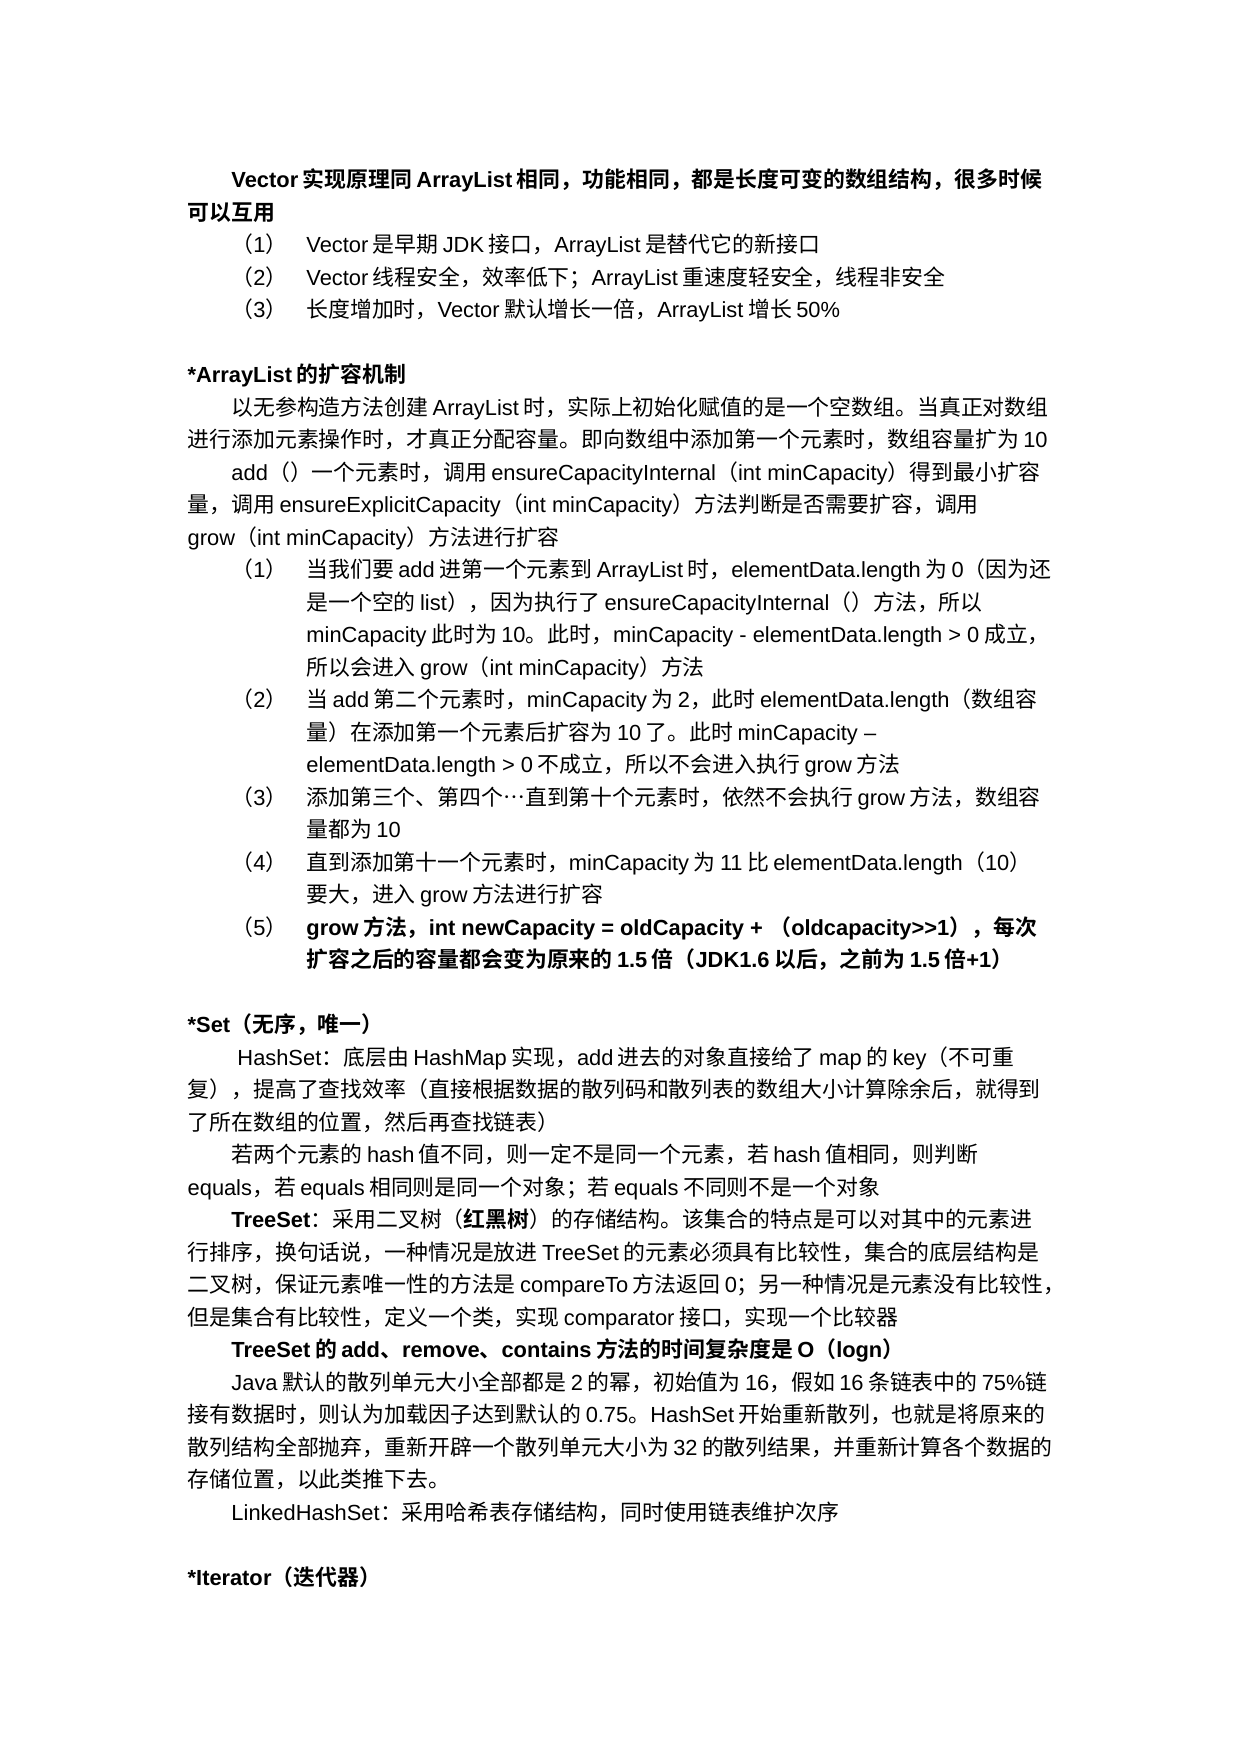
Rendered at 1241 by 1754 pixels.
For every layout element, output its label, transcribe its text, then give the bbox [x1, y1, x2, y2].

text *Iterator（迭代器） [187, 1559, 1053, 1592]
text LinkedHashSet：采用哈希表存储结构，同时使用链表维护次序 [187, 1494, 1053, 1527]
text TreeSet：采用二叉树（红黑树）的存储结构。该集合的特点是可以对其中的元素进行排序，换句话说，一种情况是放进TreeSet的元素必须具有比较性，集合的底层结构是二叉树，保证元素唯一性的方法是compareTo方法返回0；另一种情况是元素没有比较性，但是集合有比较性，定义一个类，实现comparator接口，实现一个比较器 [187, 1202, 1053, 1332]
text *Set（无序，唯一） [187, 1007, 1053, 1039]
list 直到添加第十一个元素时，minCapacity为11比elementData.length（10）要大，进入grow方法进行扩容 [231, 844, 1053, 909]
text add（）一个元素时，调用ensureCapacityInternal（int minCapacity）得到最小扩容量，调用ensureExplicitCapacity（int minCapacity）方法判断是否需要扩容，调用grow（int minCapacity）方法进行扩容 [187, 454, 1053, 552]
text 若两个元素的hash值不同，则一定不是同一个元素，若hash值相同，则判断equals，若equals相同则是同一个对象；若equals不同则不是一个对象 [187, 1137, 1053, 1202]
text Vector实现原理同ArrayList相同，功能相同，都是长度可变的数组结构，很多时候可以互用 [187, 162, 1053, 227]
list Vector是早期JDK接口，ArrayList是替代它的新接口 [231, 227, 1053, 259]
list 添加第三个、第四个…直到第十个元素时，依然不会执行grow方法，数组容量都为10 [231, 779, 1053, 844]
text TreeSet的add、remove、contains方法的时间复杂度是O（logn） [187, 1332, 1053, 1364]
list 长度增加时，Vector默认增长一倍，ArrayList增长50% [231, 292, 1053, 324]
text 以无参构造方法创建ArrayList时，实际上初始化赋值的是一个空数组。当真正对数组进行添加元素操作时，才真正分配容量。即向数组中添加第一个元素时，数组容量扩为10 [187, 389, 1053, 454]
list 当我们要add进第一个元素到ArrayList时，elementData.length为0（因为还是一个空的list），因为执行了ensureCapacityInternal（）方法，所以minCapacity此时为10。此时，minCapacity - elementData.length > 0成立，所以会进入grow（int minCapacity）方法 [231, 552, 1053, 682]
text Java默认的散列单元大小全部都是2的幂，初始值为16，假如16条链表中的75%链接有数据时，则认为加载因子达到默认的0.75。HashSet开始重新散列，也就是将原来的散列结构全部抛弃，重新开辟一个散列单元大小为32的散列结果，并重新计算各个数据的存储位置，以此类推下去。 [187, 1364, 1053, 1494]
text HashSet：底层由HashMap实现，add进去的对象直接给了map的key（不可重复），提高了查找效率（直接根据数据的散列码和散列表的数组大小计算除余后，就得到了所在数组的位置，然后再查找链表） [187, 1039, 1053, 1137]
list Vector线程安全，效率低下；ArrayList重速度轻安全，线程非安全 [231, 259, 1053, 292]
list grow方法，int newCapacity = oldCapacity + （oldcapacity>>1），每次扩容之后的容量都会变为原来的1.5倍（JDK1.6以后，之前为1.5倍+1） [231, 909, 1053, 974]
text *ArrayList的扩容机制 [187, 357, 1053, 389]
list 当add第二个元素时，minCapacity为2，此时elementData.length（数组容量）在添加第一个元素后扩容为10了。此时minCapacity – elementData.length > 0不成立，所以不会进入执行grow方法 [231, 682, 1053, 779]
